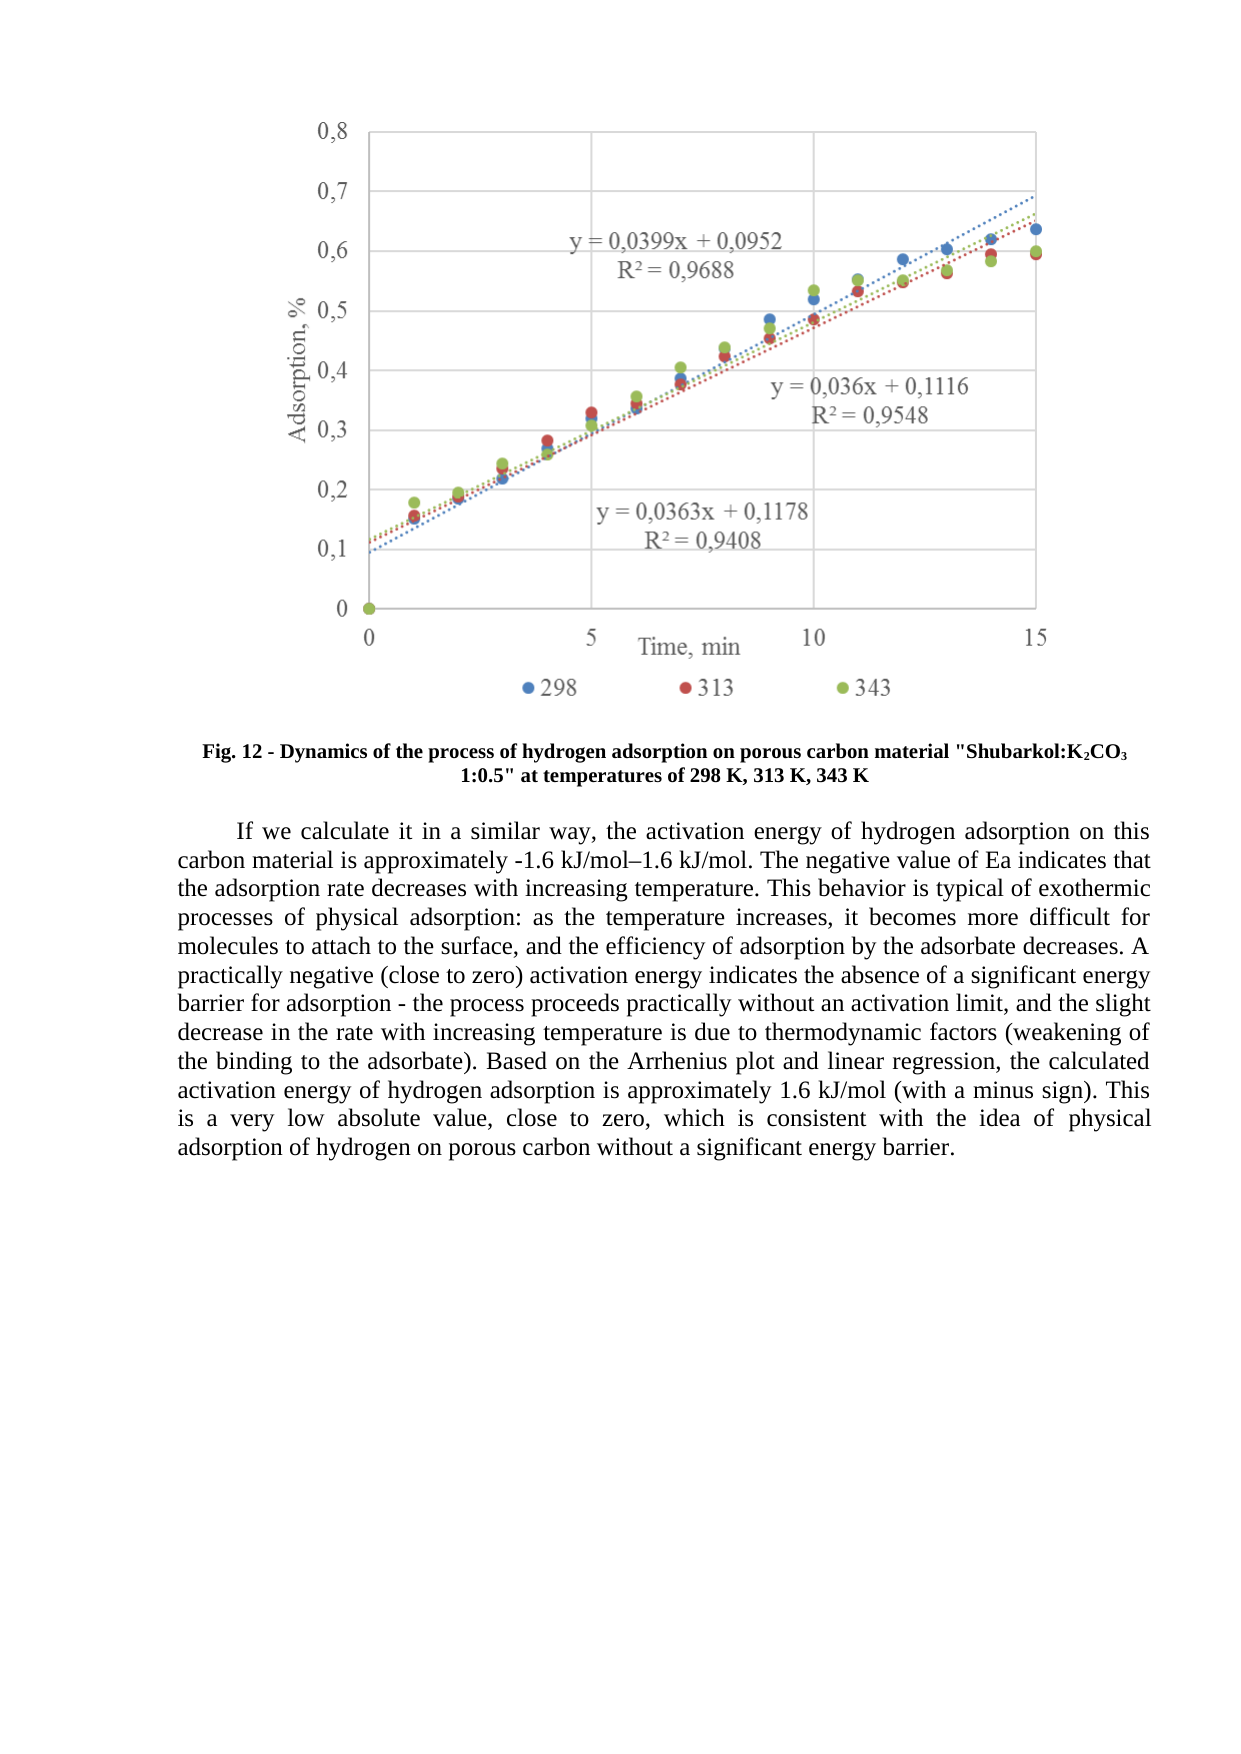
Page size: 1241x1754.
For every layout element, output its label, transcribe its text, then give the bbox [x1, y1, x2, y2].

picture [261, 118, 1068, 711]
text Fig. 12 - Dynamics of the process of hydrogen adsorption on porous carbon material "Shubarkol:K2CO3 1:0.5" at temperatures of 298 K, ​​313 K, 343 K [177, 739, 1152, 787]
text If we calculate it in a similar way, the activation energy of hydrogen adsorption on this carbon material is approximately -1.6 kJ/mol–1.6 kJ/mol. The negative value of Ea indicates that the adsorption rate decreases with increasing temperature. This behavior is typical of exothermic processes of physical adsorption: as the temperature increases, it becomes more difficult for molecules to attach to the surface, and the efficiency of adsorption by the adsorbate decreases. A practically negative (close to zero) activation energy indicates the absence of a significant energy barrier for adsorption - the process proceeds practically without an activation limit, and the slight decrease in the rate with increasing temperature is due to thermodynamic factors (weakening of the binding to the adsorbate). Based on the Arrhenius plot and linear regression, the calculated activation energy of hydrogen adsorption is approximately 1.6 kJ/mol (with a minus sign). This is a very low absolute value, close to zero, which is consistent with the idea of ​​physical adsorption of hydrogen on porous carbon without a significant energy barrier. [177, 816, 1152, 1161]
